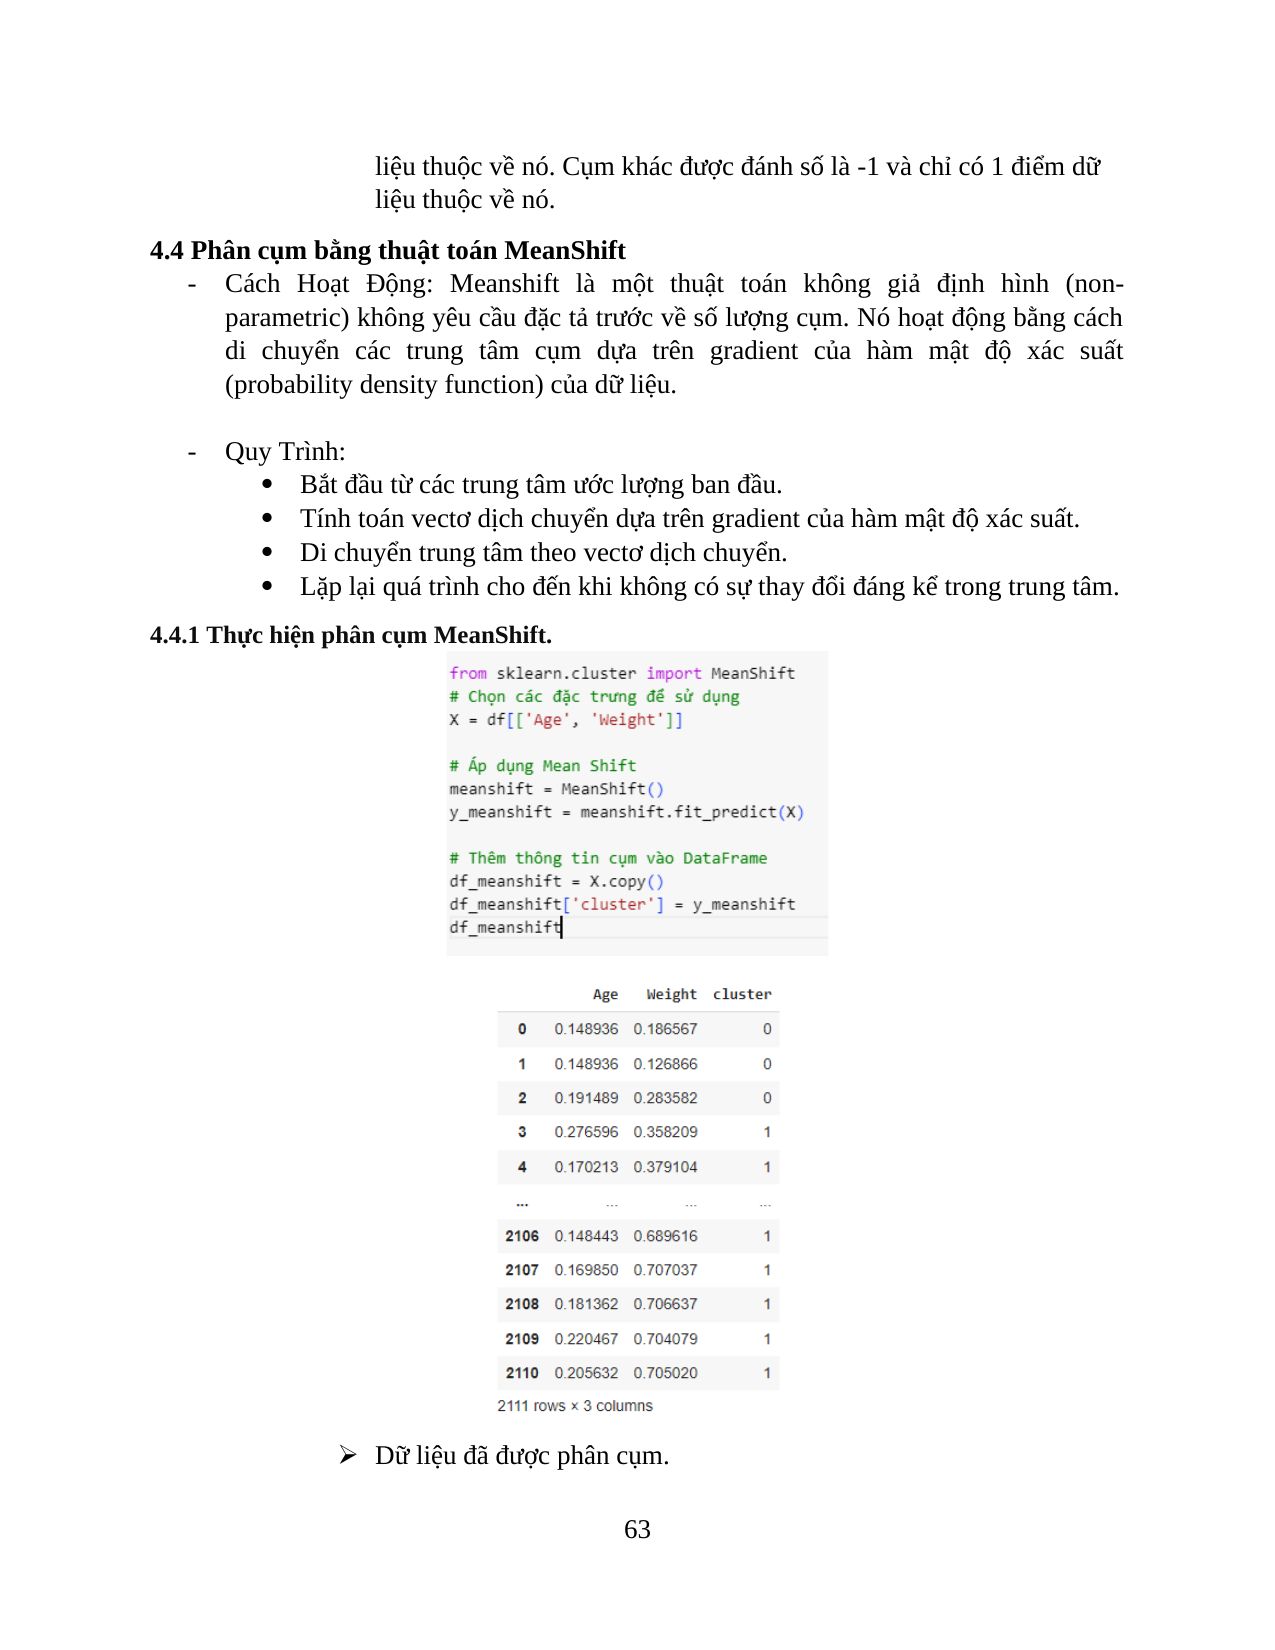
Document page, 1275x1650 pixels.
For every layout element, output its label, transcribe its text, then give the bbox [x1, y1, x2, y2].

list Bắt đầu từ các trung tâm ước lượng ban đầu. [262, 468, 1125, 500]
list Cách Hoạt Động: Meanshift là một thuật toán không giả định hình (non-parametric) không yêu cầu đặc tả trước về số lượng cụm. Nó hoạt động bằng cách di chuyển các trung tâm cụm dựa trên gradient của hàm mật độ xác suất (probability density function) của dữ liệu. [187, 267, 1125, 399]
picture [491, 974, 784, 1421]
picture [446, 651, 829, 956]
list Tính toán vectơ dịch chuyển dựa trên gradient của hàm mật độ xác suất. [262, 502, 1125, 533]
list Di chuyển trung tâm theo vectơ dịch chuyển. [262, 536, 1125, 567]
subtitle 4.4 Phân cụm bằng thuật toán MeanShift [150, 234, 1125, 265]
list Lặp lại quá trình cho đến khi không có sự thay đổi đáng kể trong trung tâm. [262, 570, 1125, 601]
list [337, 150, 1125, 215]
list Dữ liệu đã được phân cụm. [337, 1439, 1125, 1471]
list Quy Trình: [187, 435, 1125, 466]
subtitle 4.4.1 Thực hiện phân cụm MeanShift. [150, 620, 1125, 649]
